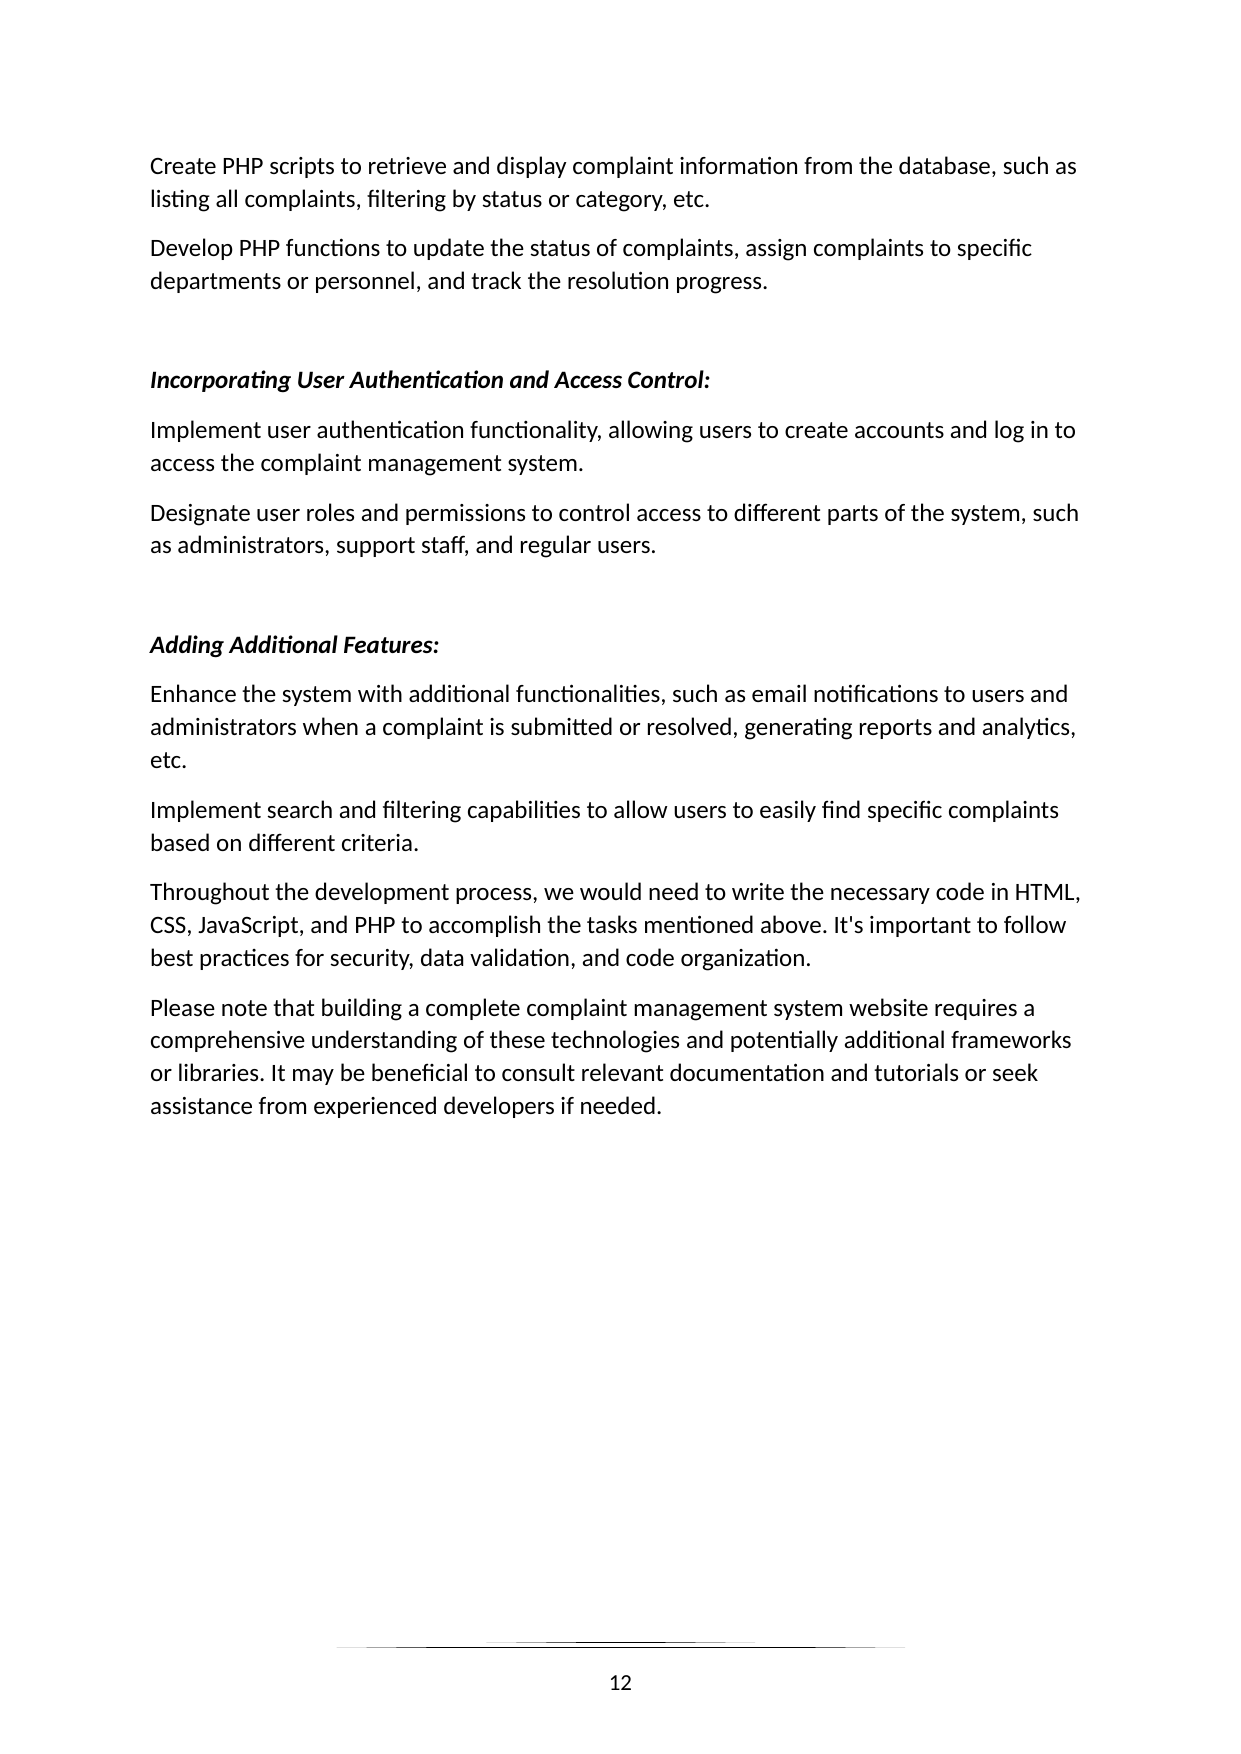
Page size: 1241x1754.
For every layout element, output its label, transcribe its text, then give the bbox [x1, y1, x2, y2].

text Adding Additional Features: [150, 629, 1090, 659]
text Create PHP scripts to retrieve and display complaint information from the database, such as listing all complaints, filtering by status or category, etc. [150, 150, 1090, 213]
text Enhance the system with additional functionalities, such as email notifications to users and administrators when a complaint is submitted or resolved, generating reports and analytics, etc. [150, 678, 1090, 775]
text Designate user roles and permissions to control access to different parts of the system, such as administrators, support staff, and regular users. [150, 497, 1090, 560]
text Throughout the development process, we would need to write the necessary code in HTML, CSS, JavaScript, and PHP to accomplish the tasks mentioned above. It's important to follow best practices for security, data validation, and code organization. [150, 876, 1090, 973]
text Implement search and filtering capabilities to allow users to easily find specific complaints based on different criteria. [150, 794, 1090, 857]
text Implement user authentication functionality, allowing users to create accounts and log in to access the complaint management system. [150, 414, 1090, 478]
text Develop PHP functions to update the status of complaints, assign complaints to specific departments or personnel, and track the resolution progress. [150, 232, 1090, 296]
text Please note that building a complete complaint management system website requires a comprehensive understanding of these technologies and potentially additional frameworks or libraries. It may be beneficial to consult relevant documentation and tutorials or seek assistance from experienced developers if needed. [150, 992, 1090, 1121]
text Incorporating User Authentication and Access Control: [150, 364, 1090, 395]
